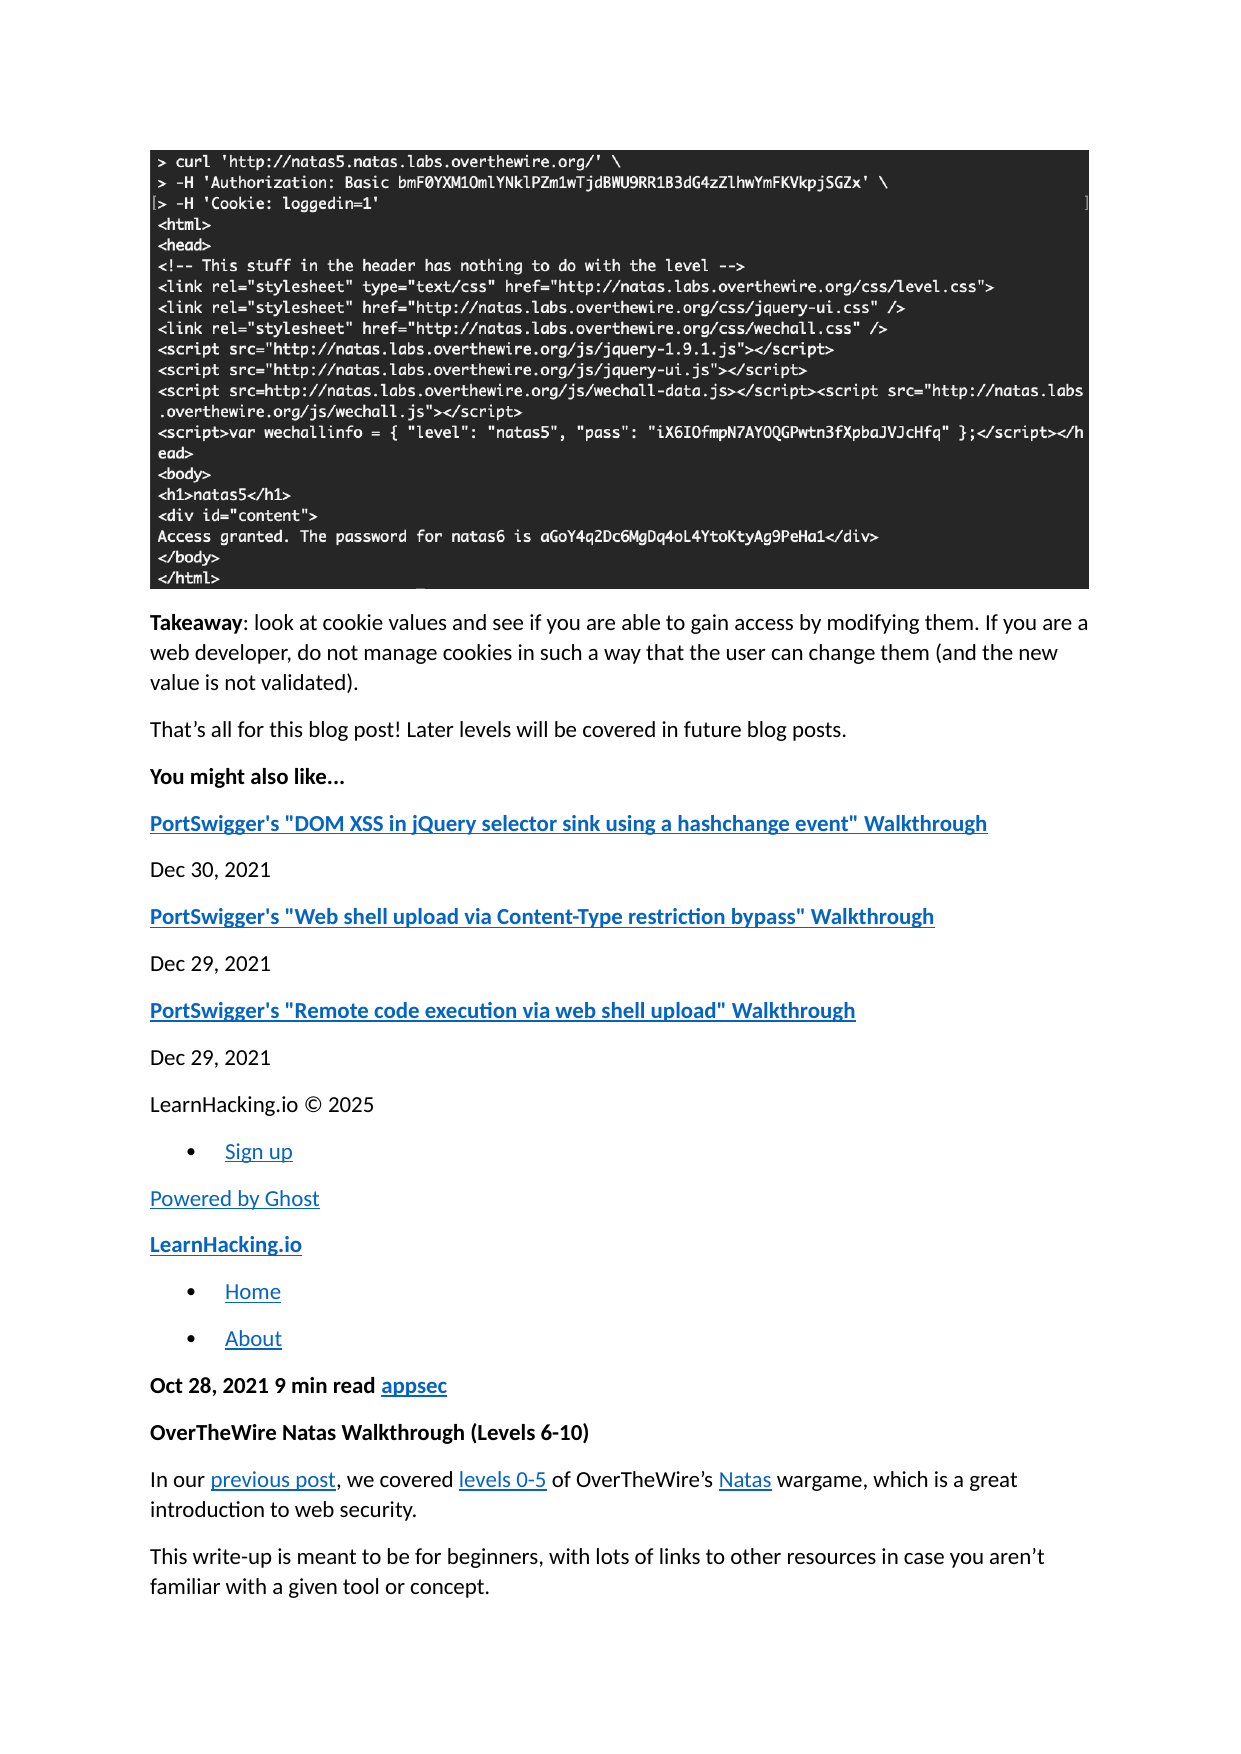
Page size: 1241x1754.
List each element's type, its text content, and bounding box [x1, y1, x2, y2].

text Takeaway: look at cookie values and see if you are able to gain access by modifying them. If you are a web developer, do not manage cookies in such a way that the user can change them (and the new value is not validated). [150, 608, 1090, 696]
text LearnHacking.io [150, 1231, 1090, 1258]
text PortSwigger's "DOM XSS in jQuery selector sink using a hashchange event" Walkthrough [150, 809, 1090, 837]
text Dec 30, 2021 [150, 856, 1090, 883]
text This write-up is meant to be for beginners, with lots of links to other resources in case you aren’t familiar with a given tool or concept. [150, 1542, 1090, 1600]
text OverTheWire Natas Walkthrough (Levels 6-10) [150, 1418, 1090, 1446]
text Dec 29, 2021 [150, 1043, 1090, 1071]
list About [187, 1324, 1090, 1352]
text LearnHacking.io © 2025 [150, 1090, 1090, 1118]
text Oct 28, 2021 9 min read appsec [150, 1371, 1090, 1399]
list Sign up [187, 1137, 1090, 1165]
text That’s all for this blog post! Later levels will be covered in future blog posts. [150, 715, 1090, 743]
text You might also like... [150, 762, 1090, 790]
text PortSwigger's "Web shell upload via Content-Type restriction bypass" Walkthrough [150, 902, 1090, 930]
text In our previous post, we covered levels 0-5 of OverTheWire’s Natas wargame, which is a great introduction to web security. [150, 1465, 1090, 1523]
text Dec 29, 2021 [150, 949, 1090, 977]
text Powered by Ghost [150, 1184, 1090, 1212]
picture [150, 150, 1089, 589]
text PortSwigger's "Remote code execution via web shell upload" Walkthrough [150, 996, 1090, 1024]
list Home [187, 1277, 1090, 1305]
